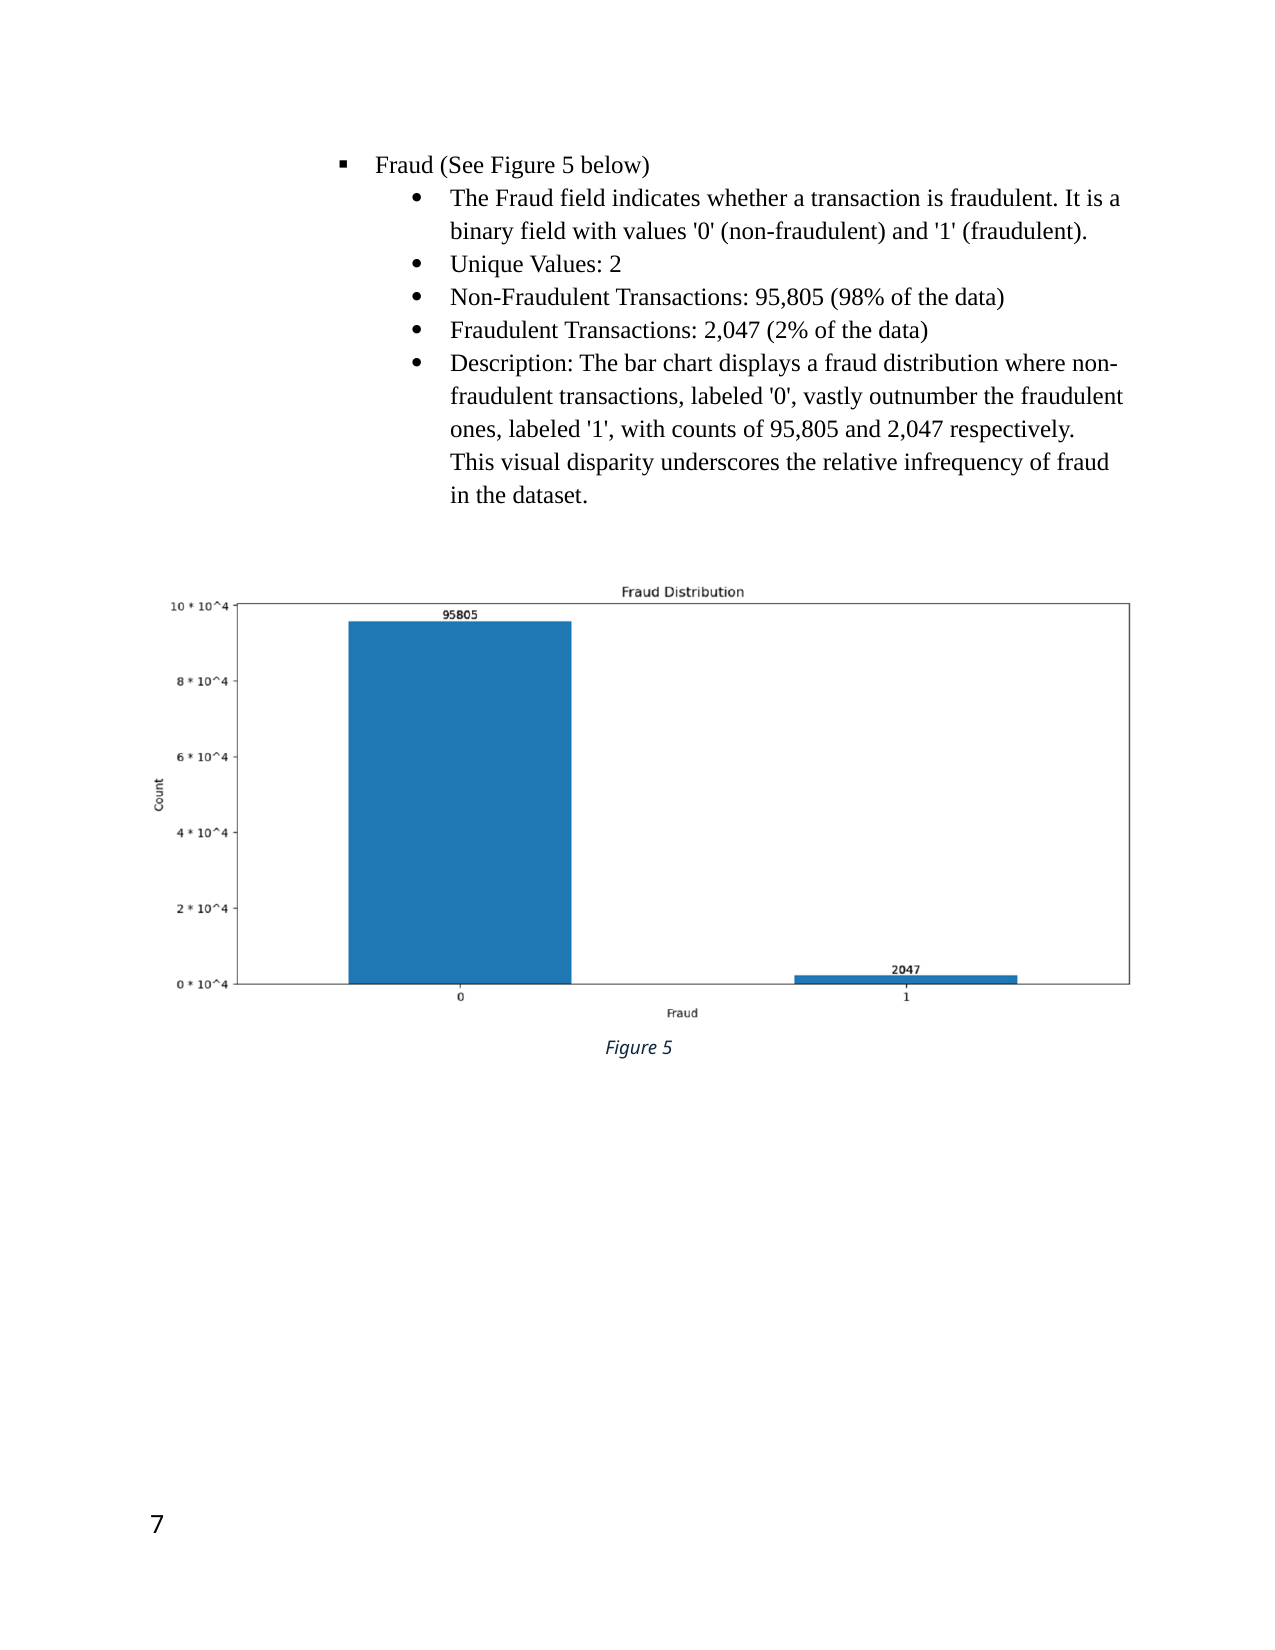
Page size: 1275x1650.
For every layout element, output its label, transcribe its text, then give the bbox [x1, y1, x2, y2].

picture [145, 578, 1133, 1024]
list The Fraud field indicates whether a transaction is fraudulent. It is a binary field with values '0' (non-fraudulent) and '1' (fraudulent). [412, 183, 1125, 245]
list Non-Fraudulent Transactions: 95,805 (98% of the data) [412, 282, 1125, 311]
list Unique Values: 2 [412, 249, 1125, 278]
list Fraudulent Transactions: 2,047 (2% of the data) [412, 315, 1125, 344]
list Fraud (See Figure 5 below) [337, 150, 1125, 179]
list Description: The bar chart displays a fraud distribution where non-fraudulent transactions, labeled '0', vastly outnumber the fraudulent ones, labeled '1', with counts of 95,805 and 2,047 respectively. This visual disparity underscores the relative infrequency of fraud in the dataset. [412, 348, 1125, 509]
